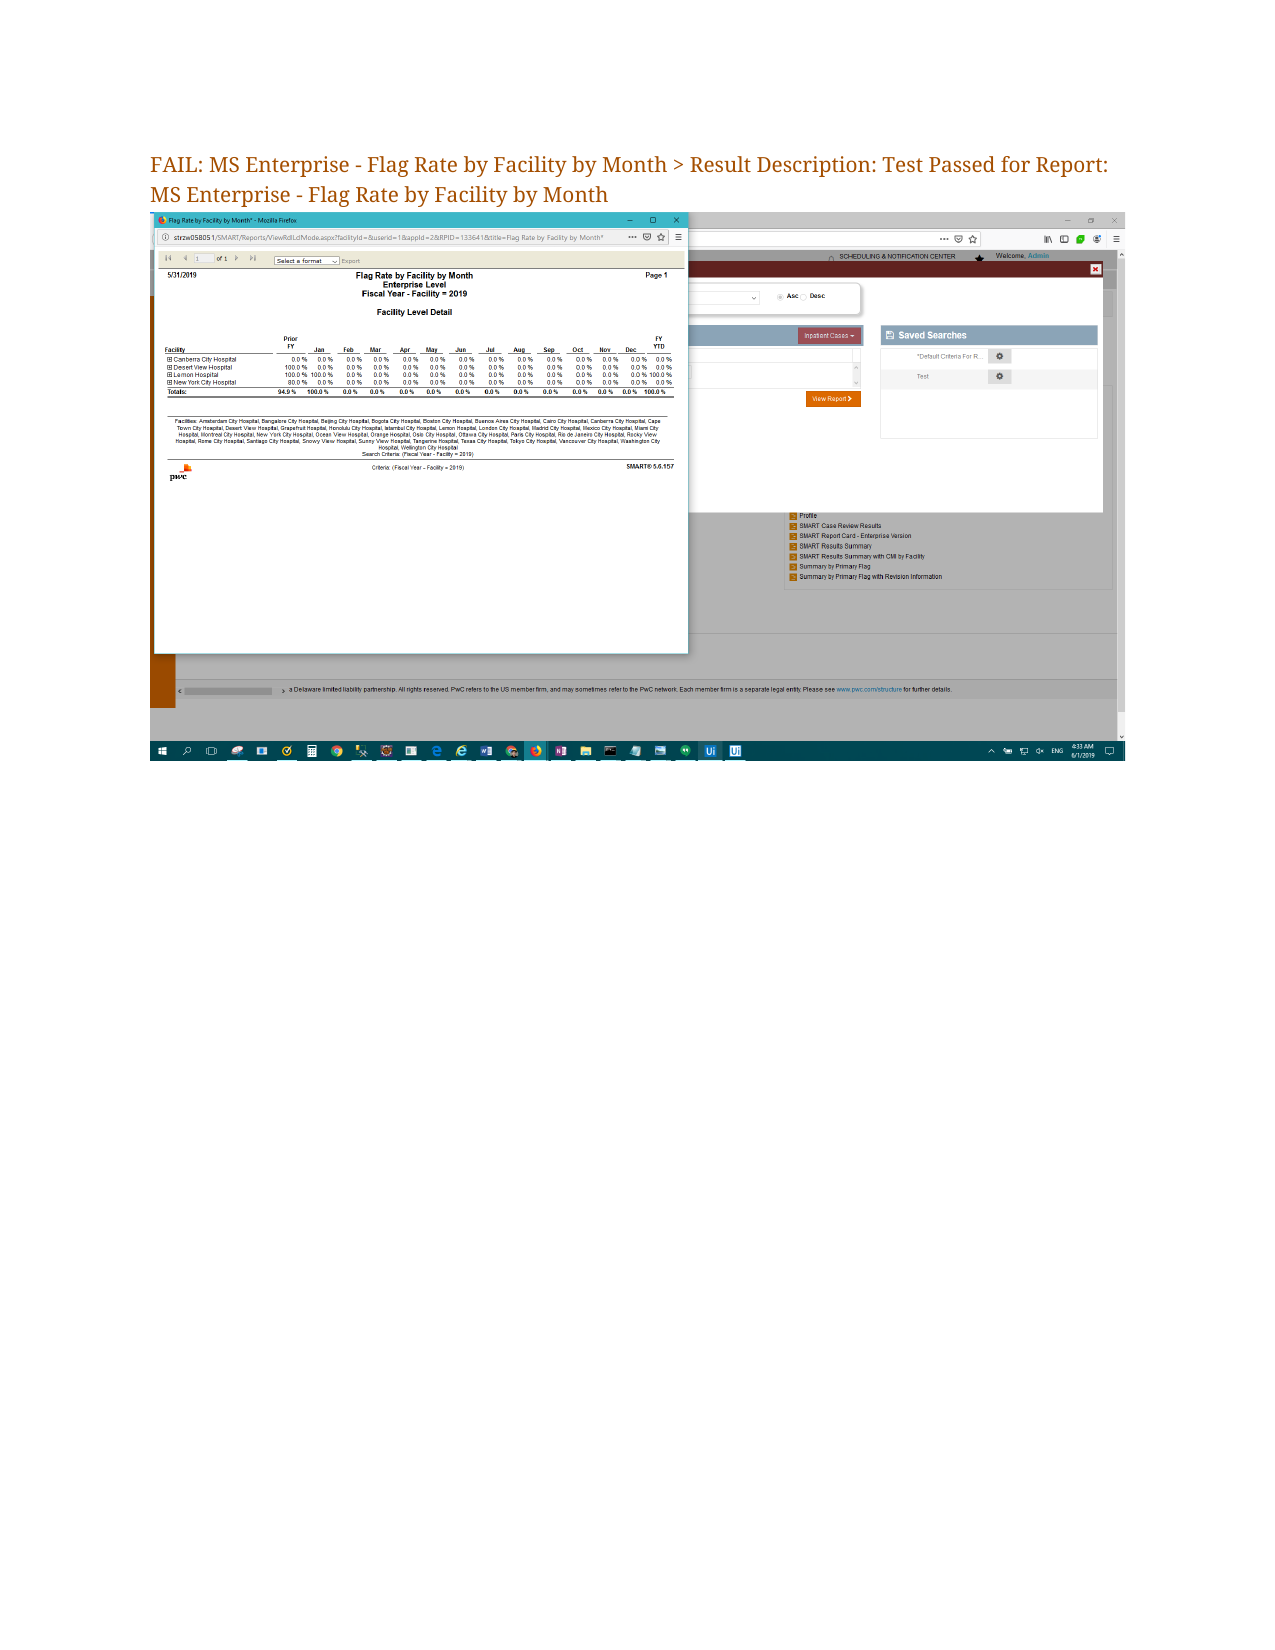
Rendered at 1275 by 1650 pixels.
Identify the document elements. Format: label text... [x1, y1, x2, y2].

picture [150, 212, 1125, 761]
subtitle FAIL: MS Enterprise - Flag Rate by Facility by Month > Result Description: Test Passed for Report: MS Enterprise - Flag Rate by Facility by Month [150, 150, 1125, 212]
